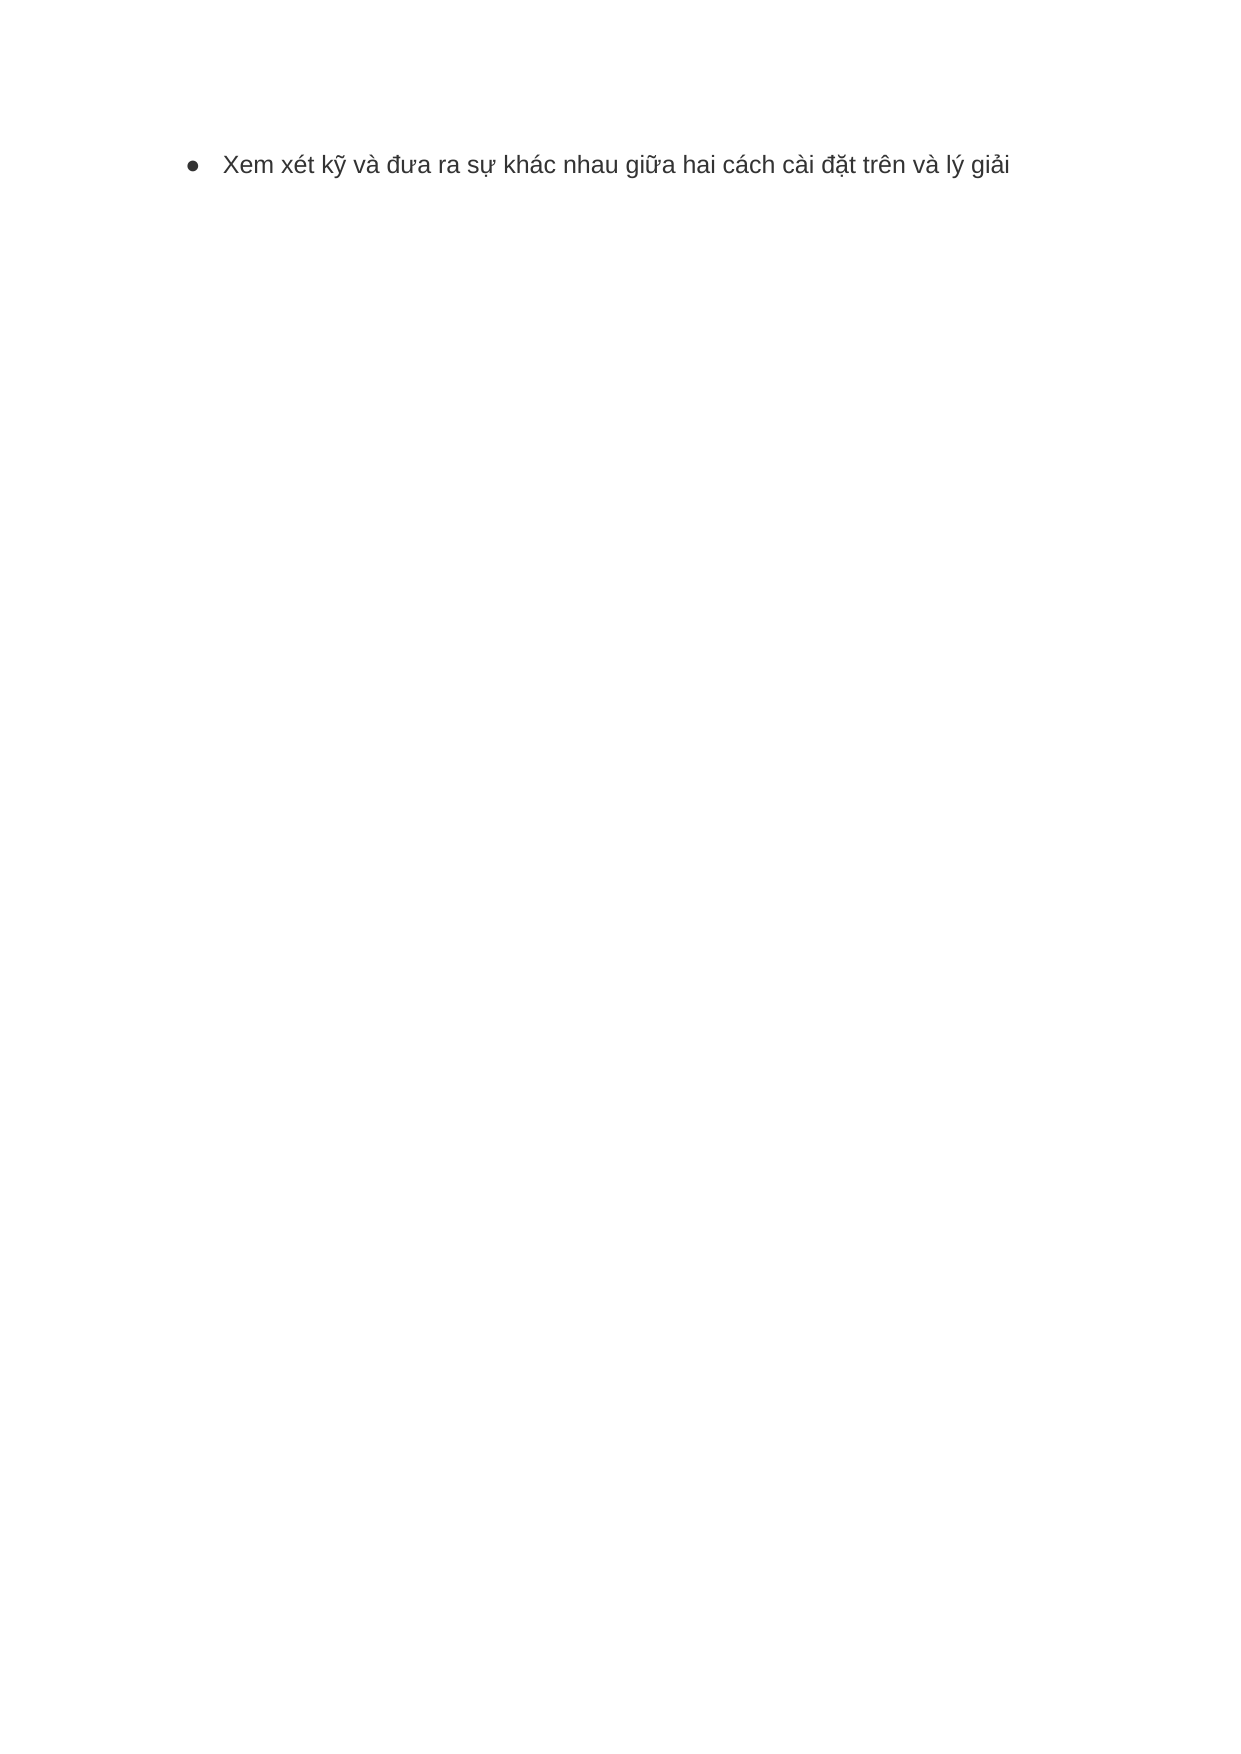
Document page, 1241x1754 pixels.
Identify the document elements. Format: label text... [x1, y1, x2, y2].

list Xem xét kỹ và đưa ra sự khác nhau giữa hai cách cài đặt trên và lý giải [185, 150, 1090, 179]
